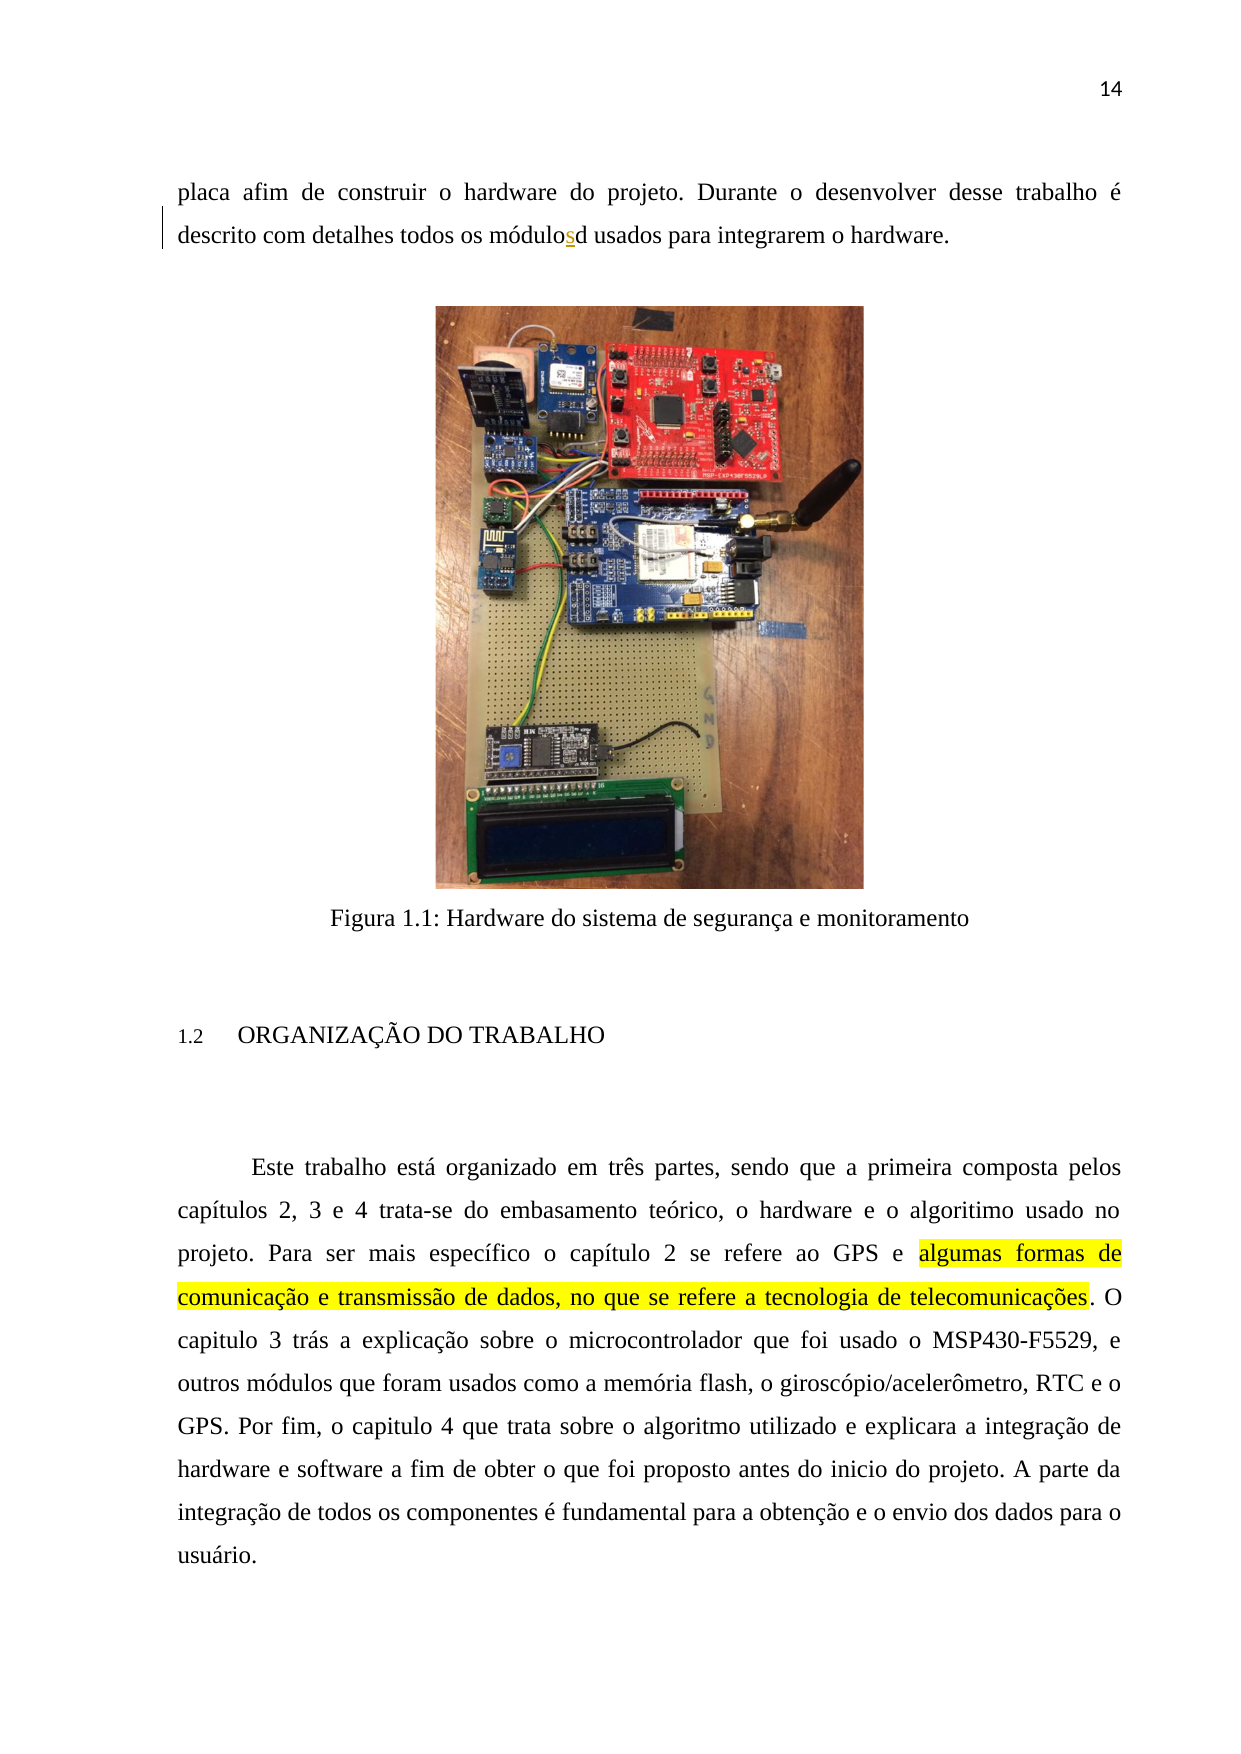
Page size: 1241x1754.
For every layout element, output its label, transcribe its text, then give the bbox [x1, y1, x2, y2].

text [177, 177, 1122, 249]
text Este trabalho está organizado em três partes, sendo que a primeira composta pelos capítulos 2, 3 e 4 trata-se do embasamento teórico, o hardware e o algoritimo usado no projeto. Para ser mais específico o capítulo 2 se refere ao GPS e algumas formas de comunicação e transmissão de dados, no que se refere a tecnologia de telecomunicações. O capitulo 3 trás a explicação sobre o microcontrolador que foi usado o MSP430-F5529, e outros módulos que foram usados como a memória flash, o giroscópio/acelerômetro, RTC e o GPS. Por fim, o capitulo 4 que trata sobre o algoritmo utilizado e explicara a integração de hardware e software a fim de obter o que foi proposto antes do inicio do projeto. A parte da integração de todos os componentes é fundamental para a obtenção e o envio dos dados para o usuário. [177, 1152, 1122, 1569]
subtitle ORGANIZAÇÃO DO TRABALHO [177, 1020, 1122, 1049]
picture [435, 306, 864, 889]
